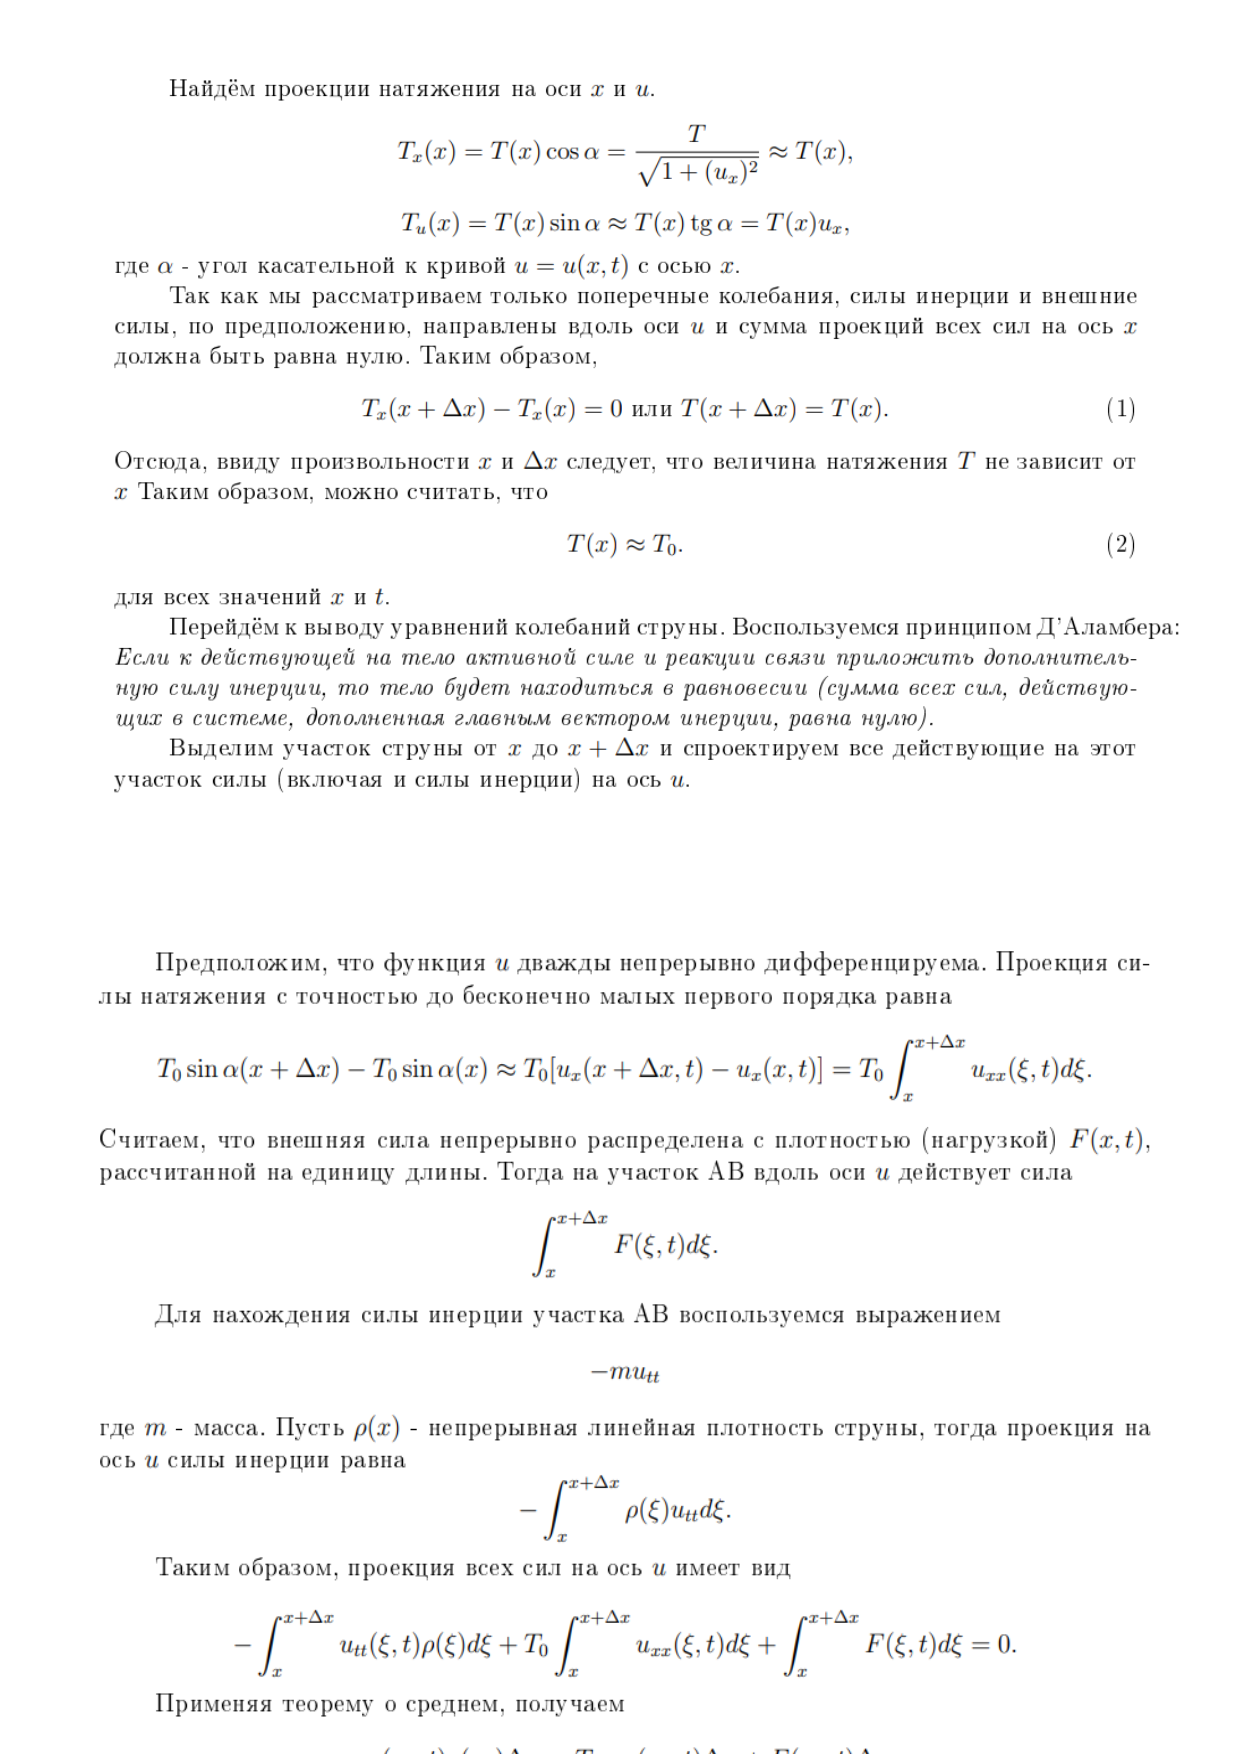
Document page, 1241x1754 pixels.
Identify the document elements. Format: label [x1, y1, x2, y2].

picture [43, 48, 1218, 798]
picture [73, 950, 1194, 1754]
